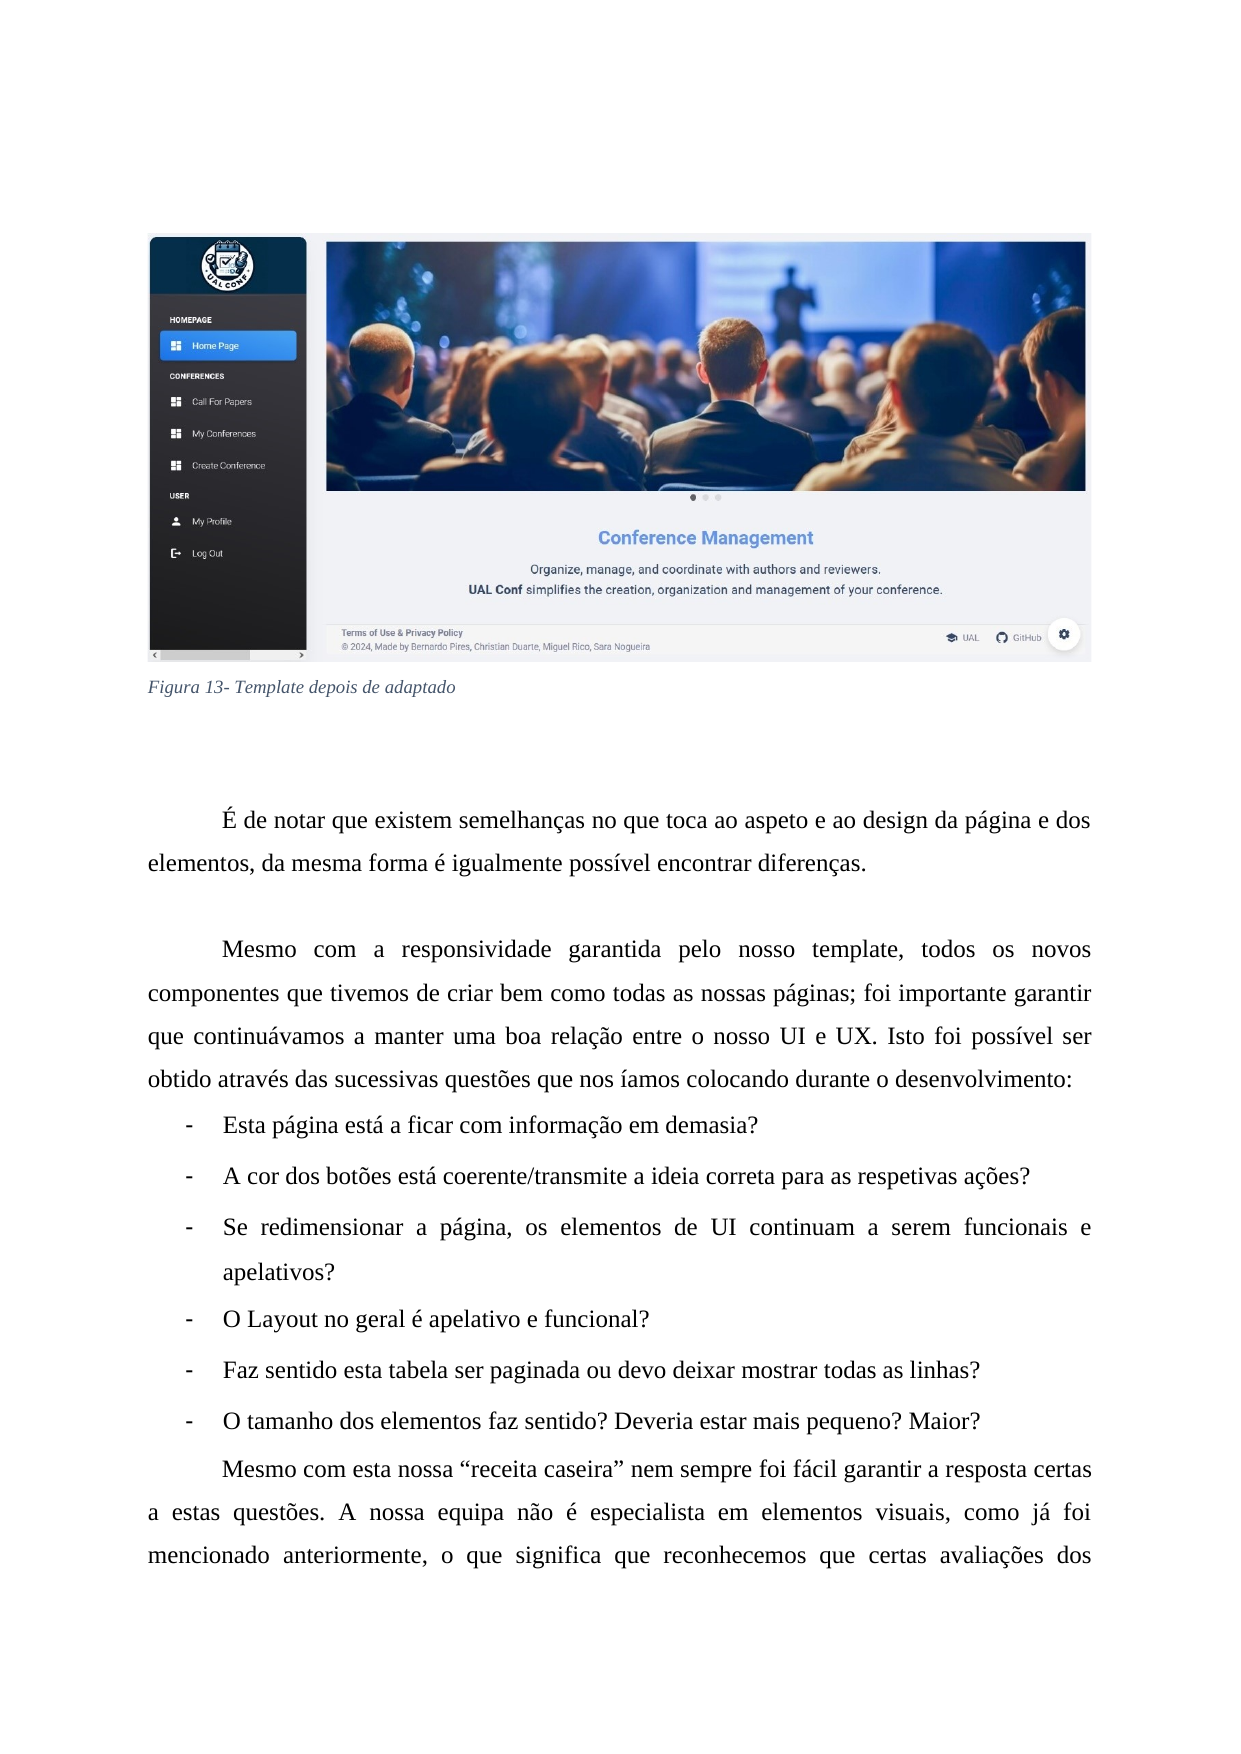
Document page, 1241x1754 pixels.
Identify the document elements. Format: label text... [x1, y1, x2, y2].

list Esta página está a ficar com informação em demasia? [185, 1107, 1092, 1141]
list O tamanho dos elementos faz sentido? Deveria estar mais pequeno? Maior? [185, 1403, 1092, 1437]
list Faz sentido esta tabela ser paginada ou devo deixar mostrar todas as linhas? [185, 1352, 1092, 1386]
list A cor dos botões está coerente/transmite a ideia correta para as respetivas ações? [185, 1158, 1092, 1192]
text Mesmo com a responsividade garantida pelo nosso template, todos os novos componentes que tivemos de criar bem como todas as nossas páginas; foi importante garantir que continuávamos a manter uma boa relação entre o nosso UI e UX. Isto foi possível ser obtido através das sucessivas questões que nos íamos colocando durante o desenvolvimento: [148, 934, 1092, 1093]
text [148, 1454, 1092, 1569]
text É de notar que existem semelhanças no que toca ao aspeto e ao design da página e dos elementos, da mesma forma é igualmente possível encontrar diferenças. [148, 805, 1092, 877]
picture [147, 233, 1092, 662]
list Se redimensionar a página, os elementos de UI continuam a serem funcionais e apelativos? [185, 1209, 1092, 1286]
text Figura 13- Template depois de adaptado [148, 676, 1092, 698]
list O Layout no geral é apelativo e funcional? [185, 1301, 1092, 1335]
